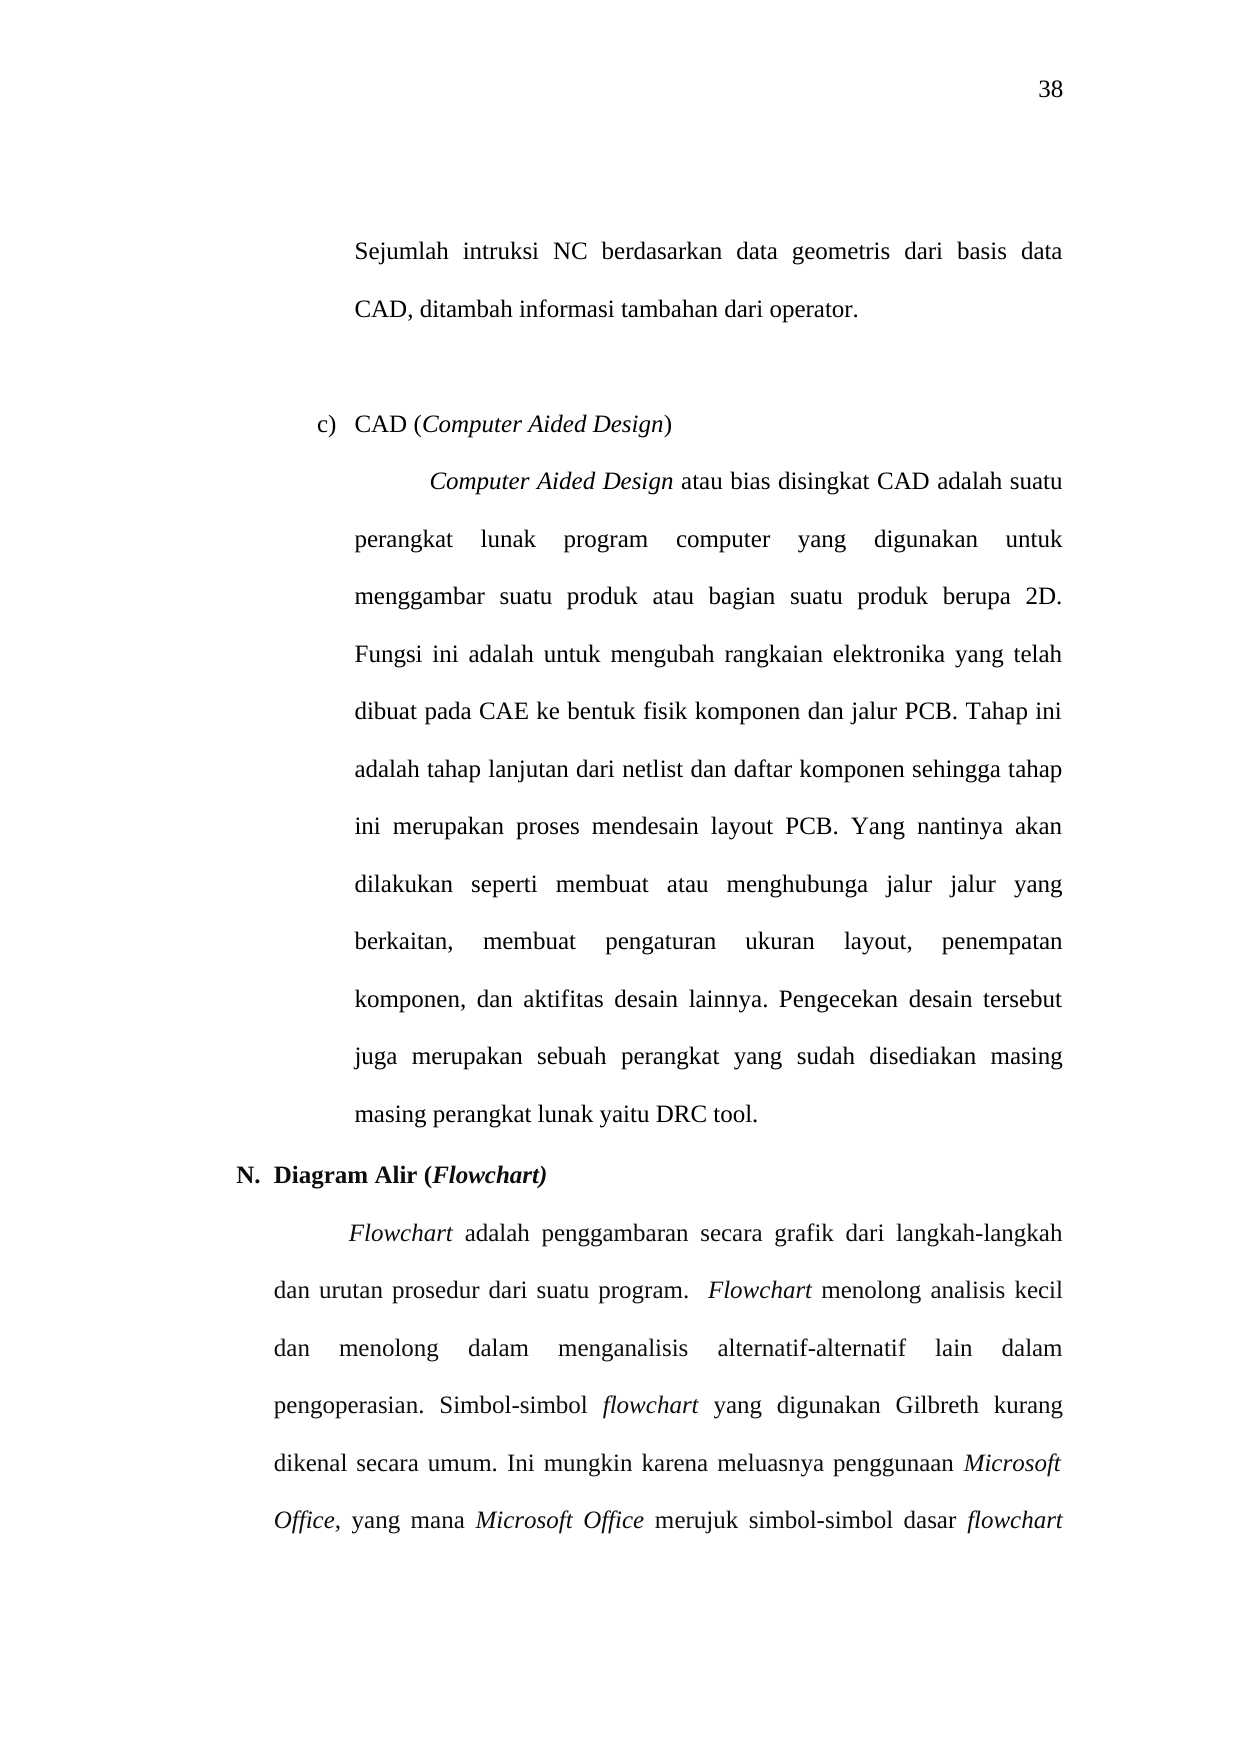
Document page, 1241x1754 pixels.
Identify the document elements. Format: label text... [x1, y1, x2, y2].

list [354, 236, 1063, 322]
list CAD (Computer Aided Design) [317, 409, 1063, 437]
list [274, 1218, 1063, 1534]
subtitle Diagram Alir (Flowchart) [236, 1160, 1063, 1189]
text Computer Aided Design atau bias disingkat CAD adalah suatu perangkat lunak program computer yang digunakan untuk menggambar suatu produk atau bagian suatu produk berupa 2D. Fungsi ini adalah untuk mengubah rangkaian elektronika yang telah dibuat pada CAE ke bentuk fisik komponen dan jalur PCB. Tahap ini adalah tahap lanjutan dari netlist dan daftar komponen sehingga tahap ini merupakan proses mendesain layout PCB. Yang nantinya akan dilakukan seperti membuat atau menghubunga jalur jalur yang berkaitan, membuat pengaturan ukuran layout, penempatan komponen, dan aktifitas desain lainnya. Pengecekan desain tersebut juga merupakan sebuah perangkat yang sudah disediakan masing masing perangkat lunak yaitu DRC tool. [354, 466, 1063, 1127]
